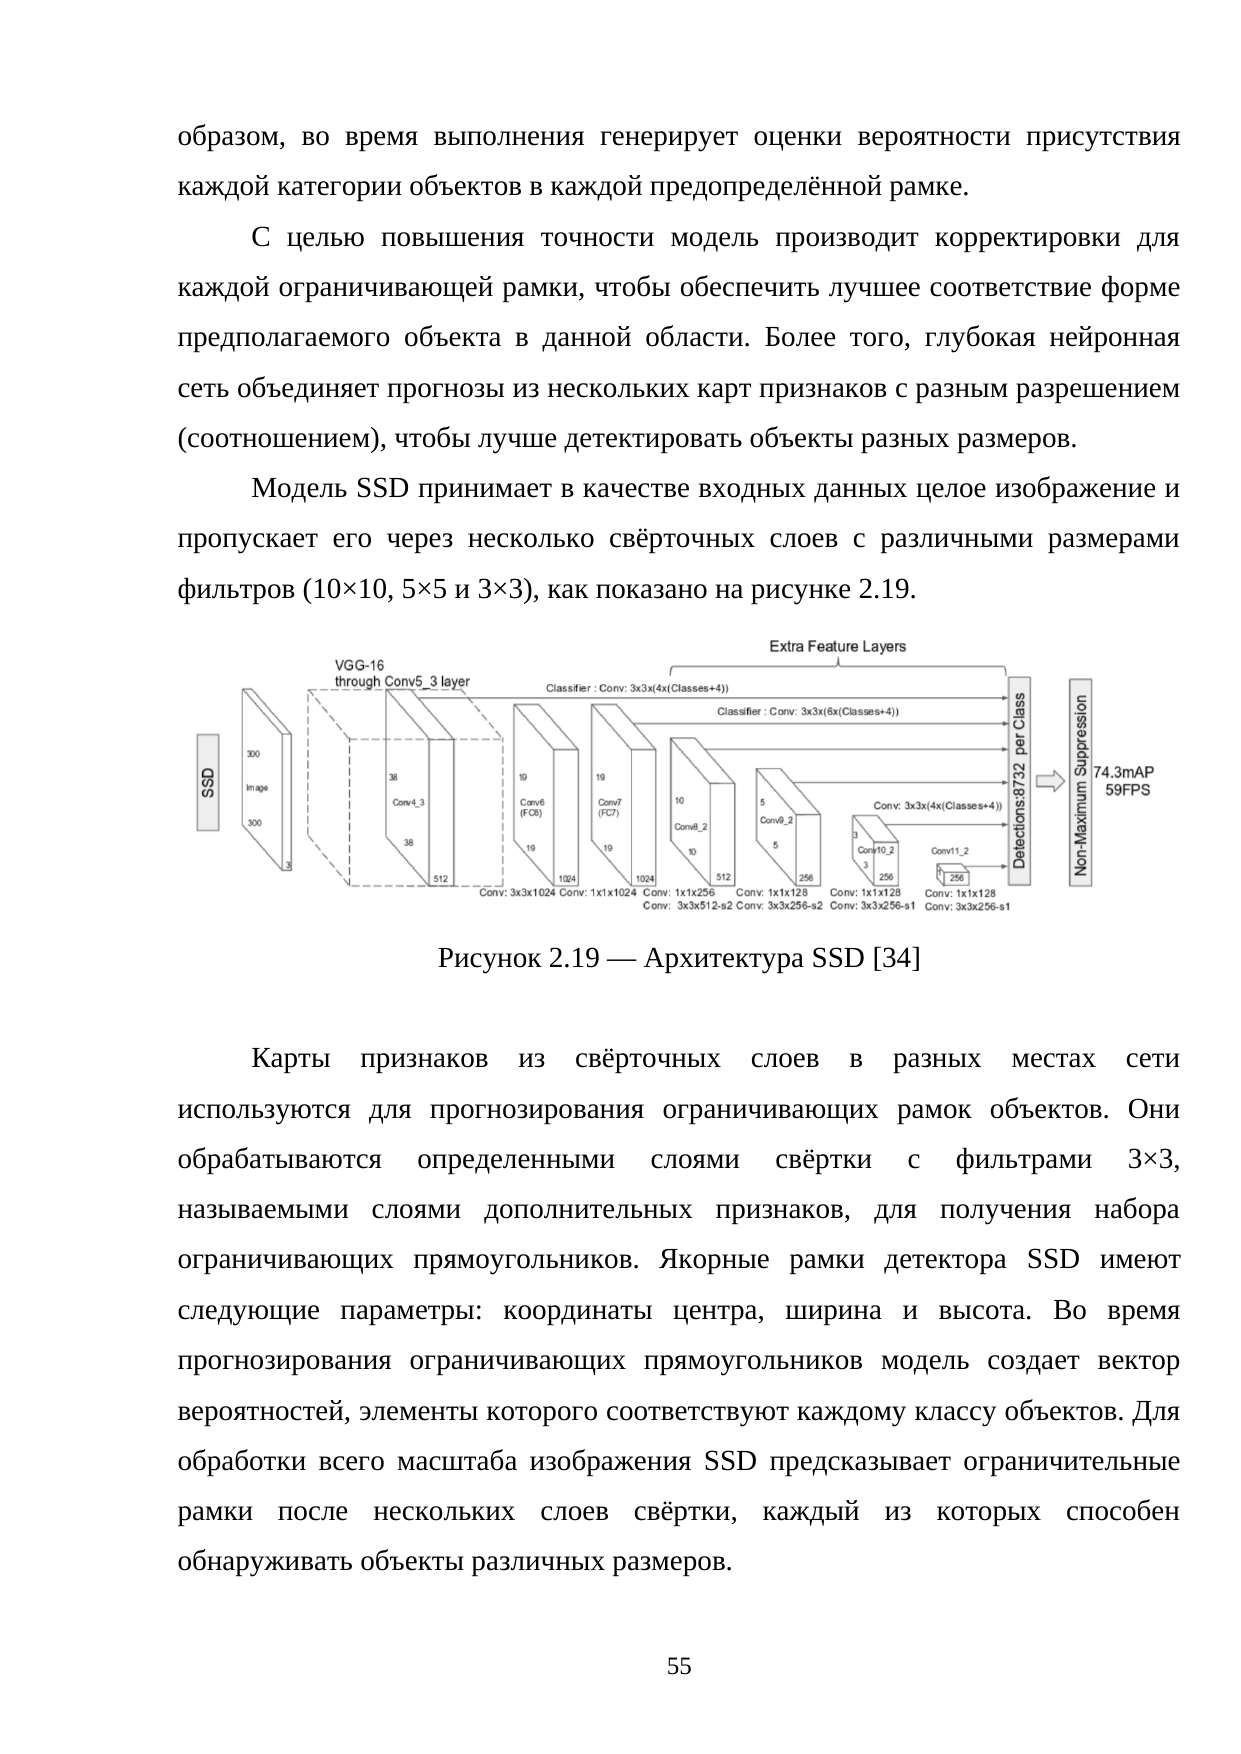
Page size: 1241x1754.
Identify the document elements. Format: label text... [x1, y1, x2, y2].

list Карты признаков из свёрточных слоев в разных местах сети используются для прогнозирования ограничивающих рамок объектов. Они обрабатываются определенными слоями свёртки с фильтрами 3×3, называемыми слоями дополнительных признаков, для получения набора ограничивающих прямоугольников. Якорные рамки детектора SSD имеют следующие параметры: координаты центра, ширина и высота. Во время прогнозирования ограничивающих прямоугольников модель создает вектор вероятностей, элементы которого соответствуют каждому классу объектов. Для обработки всего масштаба изображения SSD предсказывает ограничительные рамки после нескольких слоев свёртки, каждый из которых способен обнаруживать объекты различных размеров. [177, 1040, 1181, 1577]
list Рисунок 2.19 — Архитектура SSD [34] [177, 940, 1181, 973]
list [177, 118, 1181, 202]
picture [177, 621, 1181, 926]
list Модель SSD принимает в качестве входных данных целое изображение и пропускает его через несколько свёрточных слоев с различными размерами фильтров (10×10, 5×5 и 3×3), как показано на рисунке 2.19. [177, 470, 1181, 604]
list С целью повышения точности модель производит корректировки для каждой ограничивающей рамки, чтобы обеспечить лучшее соответствие форме предполагаемого объекта в данной области. Более того, глубокая нейронная сеть объединяет прогнозы из нескольких карт признаков с разным разрешением (соотношением), чтобы лучше детектировать объекты разных размеров. [177, 219, 1181, 453]
